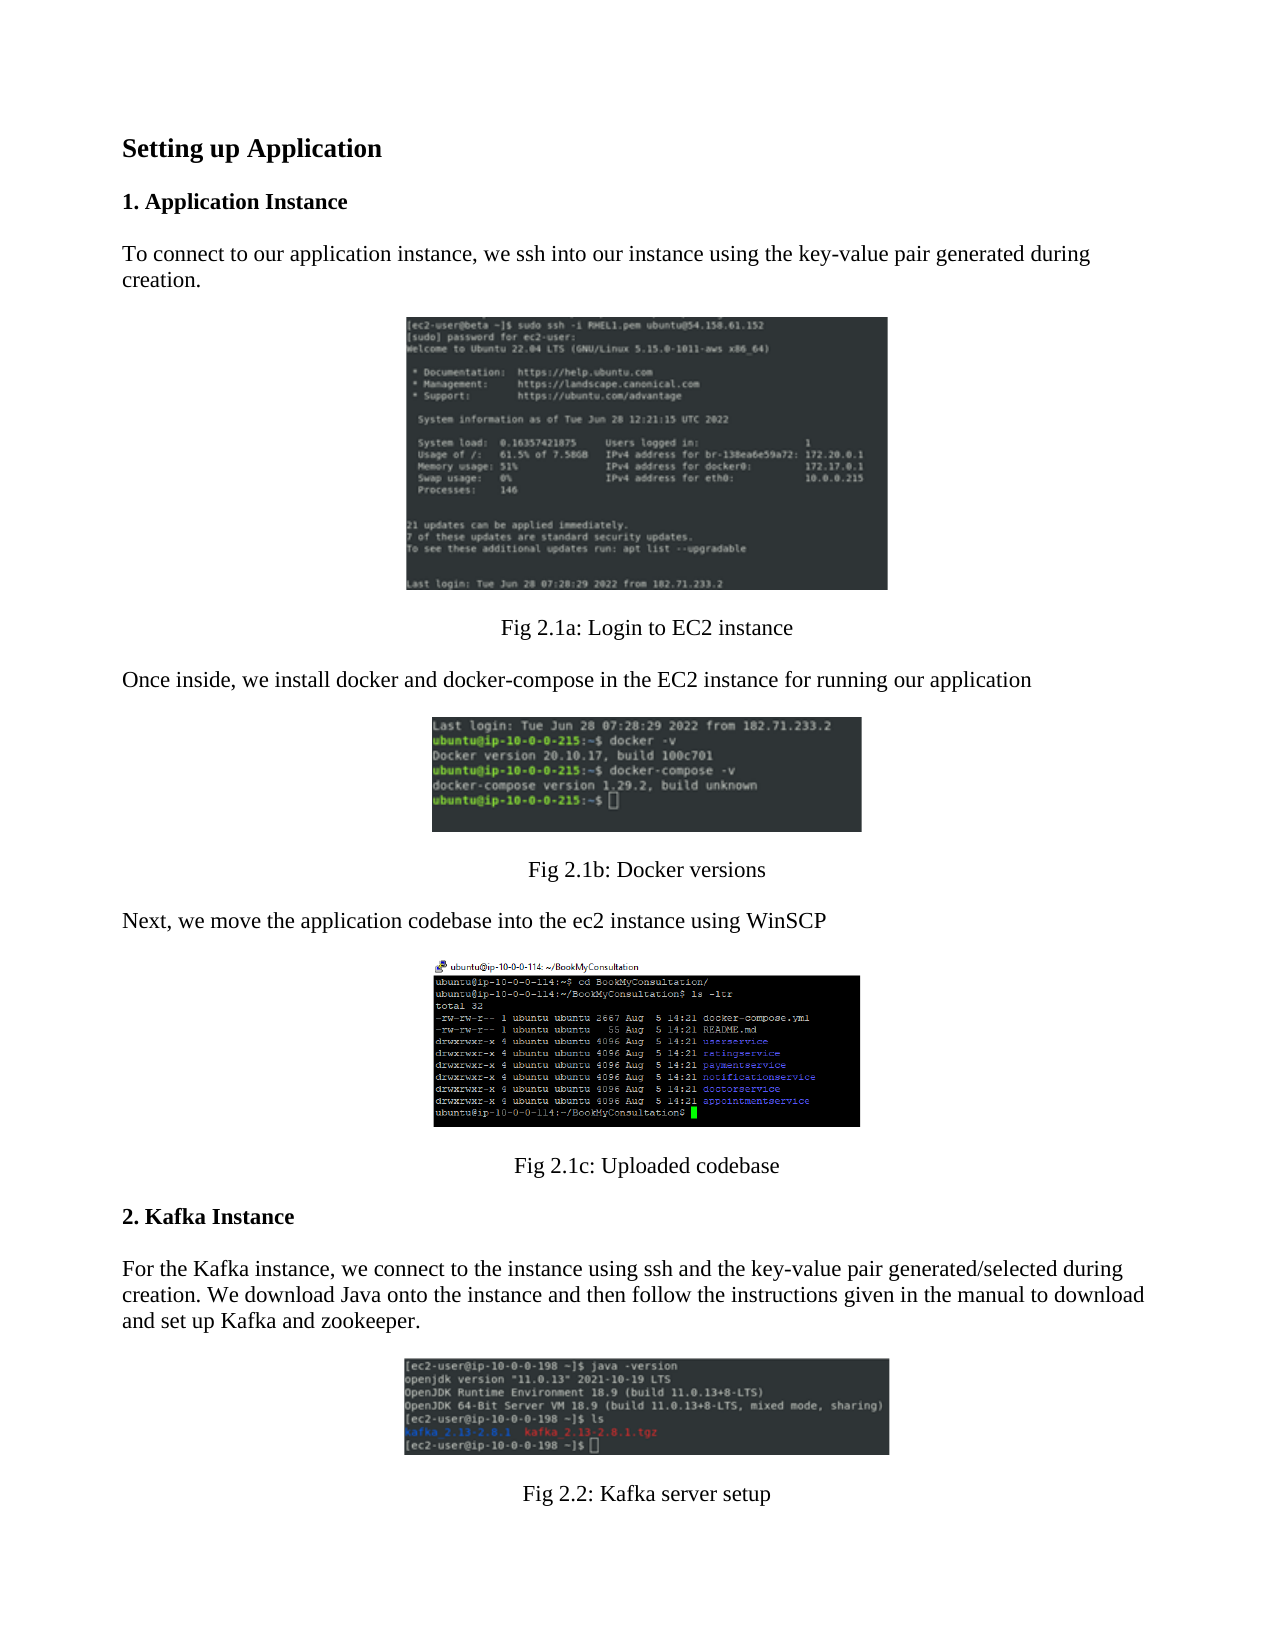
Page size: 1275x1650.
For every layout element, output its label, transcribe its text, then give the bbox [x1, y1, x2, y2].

text Fig 2.1a: Login to EC2 instance [122, 614, 1172, 641]
subtitle 1. Application Instance [122, 188, 1172, 215]
picture [404, 1358, 890, 1455]
subtitle 2. Kafka Instance [122, 1203, 1172, 1230]
text Once inside, we install docker and docker-compose in the EC2 instance for running our application [122, 666, 1172, 692]
text Fig 2.1b: Docker versions [122, 856, 1172, 882]
text To connect to our application instance, we ssh into our instance using the key-value pair generated during creation. [122, 240, 1172, 292]
picture [433, 958, 861, 1127]
subtitle Setting up Application [122, 132, 1172, 163]
text For the Kafka instance, we connect to the instance using ssh and the key-value pair generated/selected during creation. We download Java onto the instance and then follow the instructions given in the manual to download and set up Kafka and zookeeper. [122, 1255, 1172, 1334]
text Next, we move the application codebase into the ec2 instance using WinSCP [122, 907, 1172, 934]
picture [432, 717, 862, 832]
text Fig 2.2: Kafka server setup [122, 1480, 1172, 1506]
picture [406, 317, 888, 590]
text Fig 2.1c: Uploaded codebase [122, 1152, 1172, 1178]
